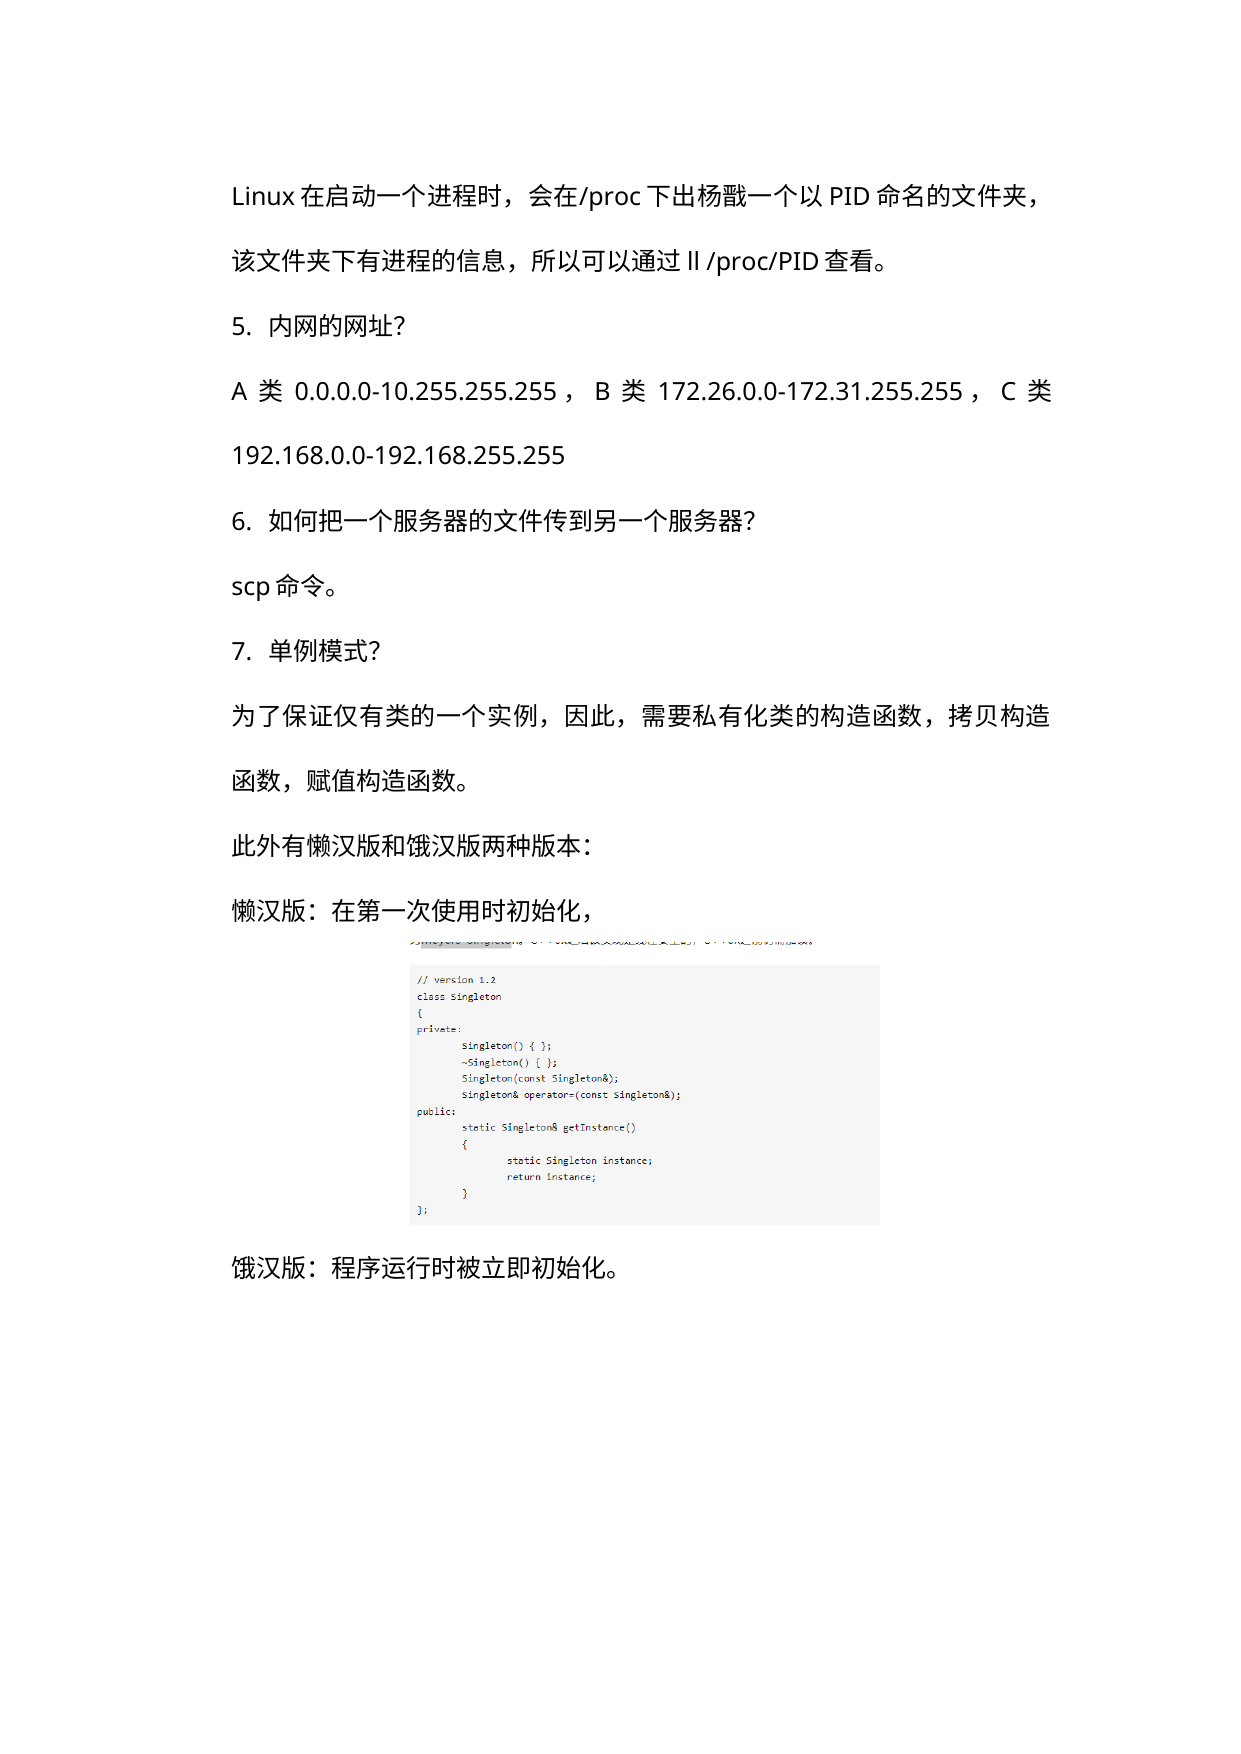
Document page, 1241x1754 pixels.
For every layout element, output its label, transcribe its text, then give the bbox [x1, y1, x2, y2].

list 懒汉版：在第一次使用时初始化， [231, 877, 1053, 942]
list Linux在启动一个进程时，会在/proc下出杨戬一个以PID命名的文件夹，该文件夹下有进程的信息，所以可以通过 ll /proc/PID查看。 [231, 162, 1053, 292]
list 饿汉版：程序运行时被立即初始化。 [231, 1234, 1053, 1299]
list 为了保证仅有类的一个实例，因此，需要私有化类的构造函数，拷贝构造函数，赋值构造函数。 [231, 682, 1053, 812]
list 此外有懒汉版和饿汉版两种版本： [231, 812, 1053, 877]
list 单例模式？ [231, 617, 1053, 682]
list scp命令。 [231, 552, 1053, 617]
picture [403, 942, 881, 1225]
list 如何把一个服务器的文件传到另一个服务器？ [231, 487, 1053, 552]
list 内网的网址？ [231, 292, 1053, 357]
list A类0.0.0.0-10.255.255.255，B类172.26.0.0-172.31.255.255，C类192.168.0.0-192.168.255.255 [231, 357, 1053, 487]
